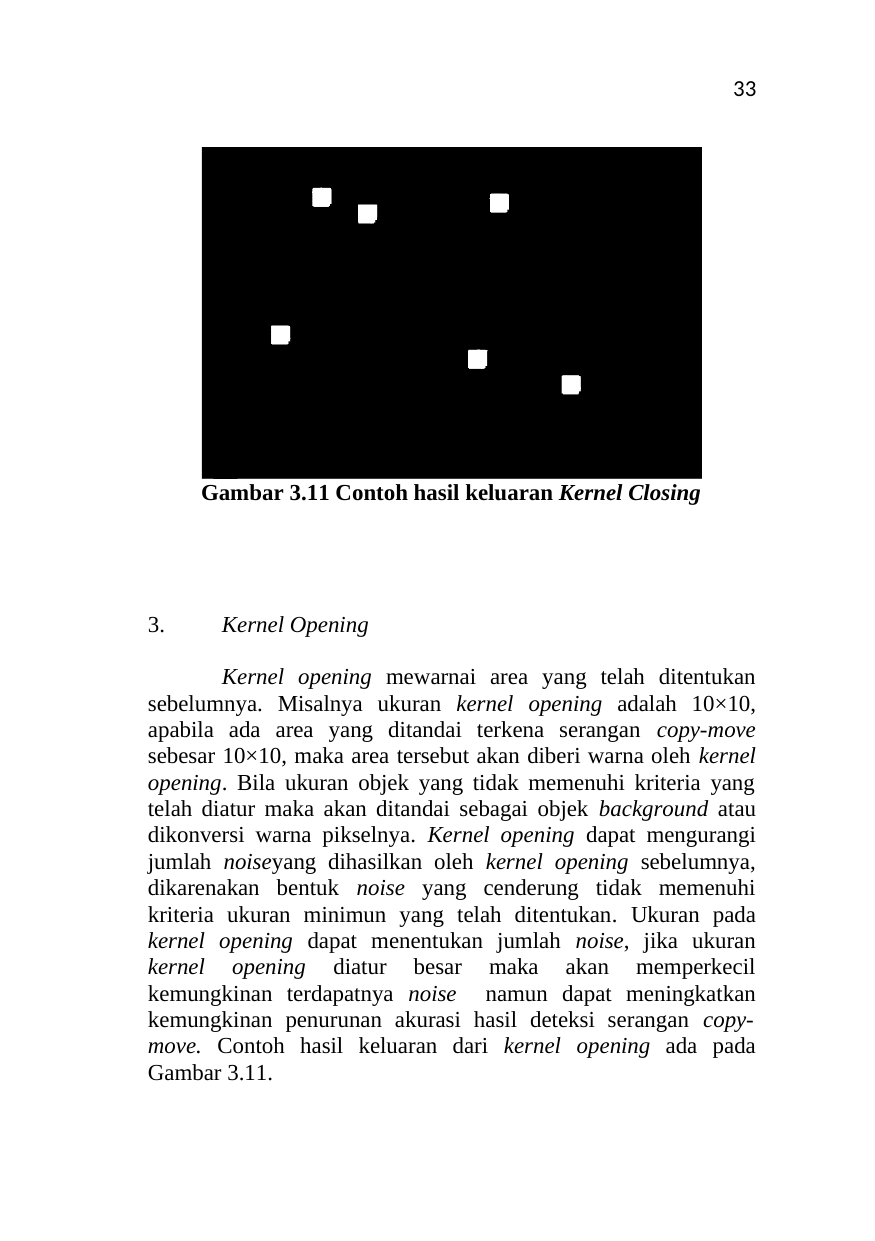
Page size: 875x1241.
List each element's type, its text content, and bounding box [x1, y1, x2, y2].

text Kernel opening mewarnai area yang telah ditentukan sebelumnya. Misalnya ukuran kernel opening adalah 10×10, apabila ada area yang ditandai terkena serangan copy-move sebesar 10×10, maka area tersebut akan diberi warna oleh kernel opening. Bila ukuran objek yang tidak memenuhi kriteria yang telah diatur maka akan ditandai sebagai objek background atau dikonversi warna pikselnya. Kernel opening dapat mengurangi jumlah noiseyang dihasilkan oleh kernel opening sebelumnya, dikarenakan bentuk noise yang cenderung tidak memenuhi kriteria ukuran minimun yang telah ditentukan. Ukuran pada kernel opening dapat menentukan jumlah noise, jika ukuran kernel opening diatur besar maka akan memperkecil kemungkinan terdapatnya noise namun dapat meningkatkan kemungkinan penurunan akurasi hasil deteksi serangan copy-move. Contoh hasil keluaran dari kernel opening ada pada Gambar 3.11. [148, 663, 756, 1085]
picture [201, 147, 702, 479]
list Kernel Opening [148, 611, 756, 637]
